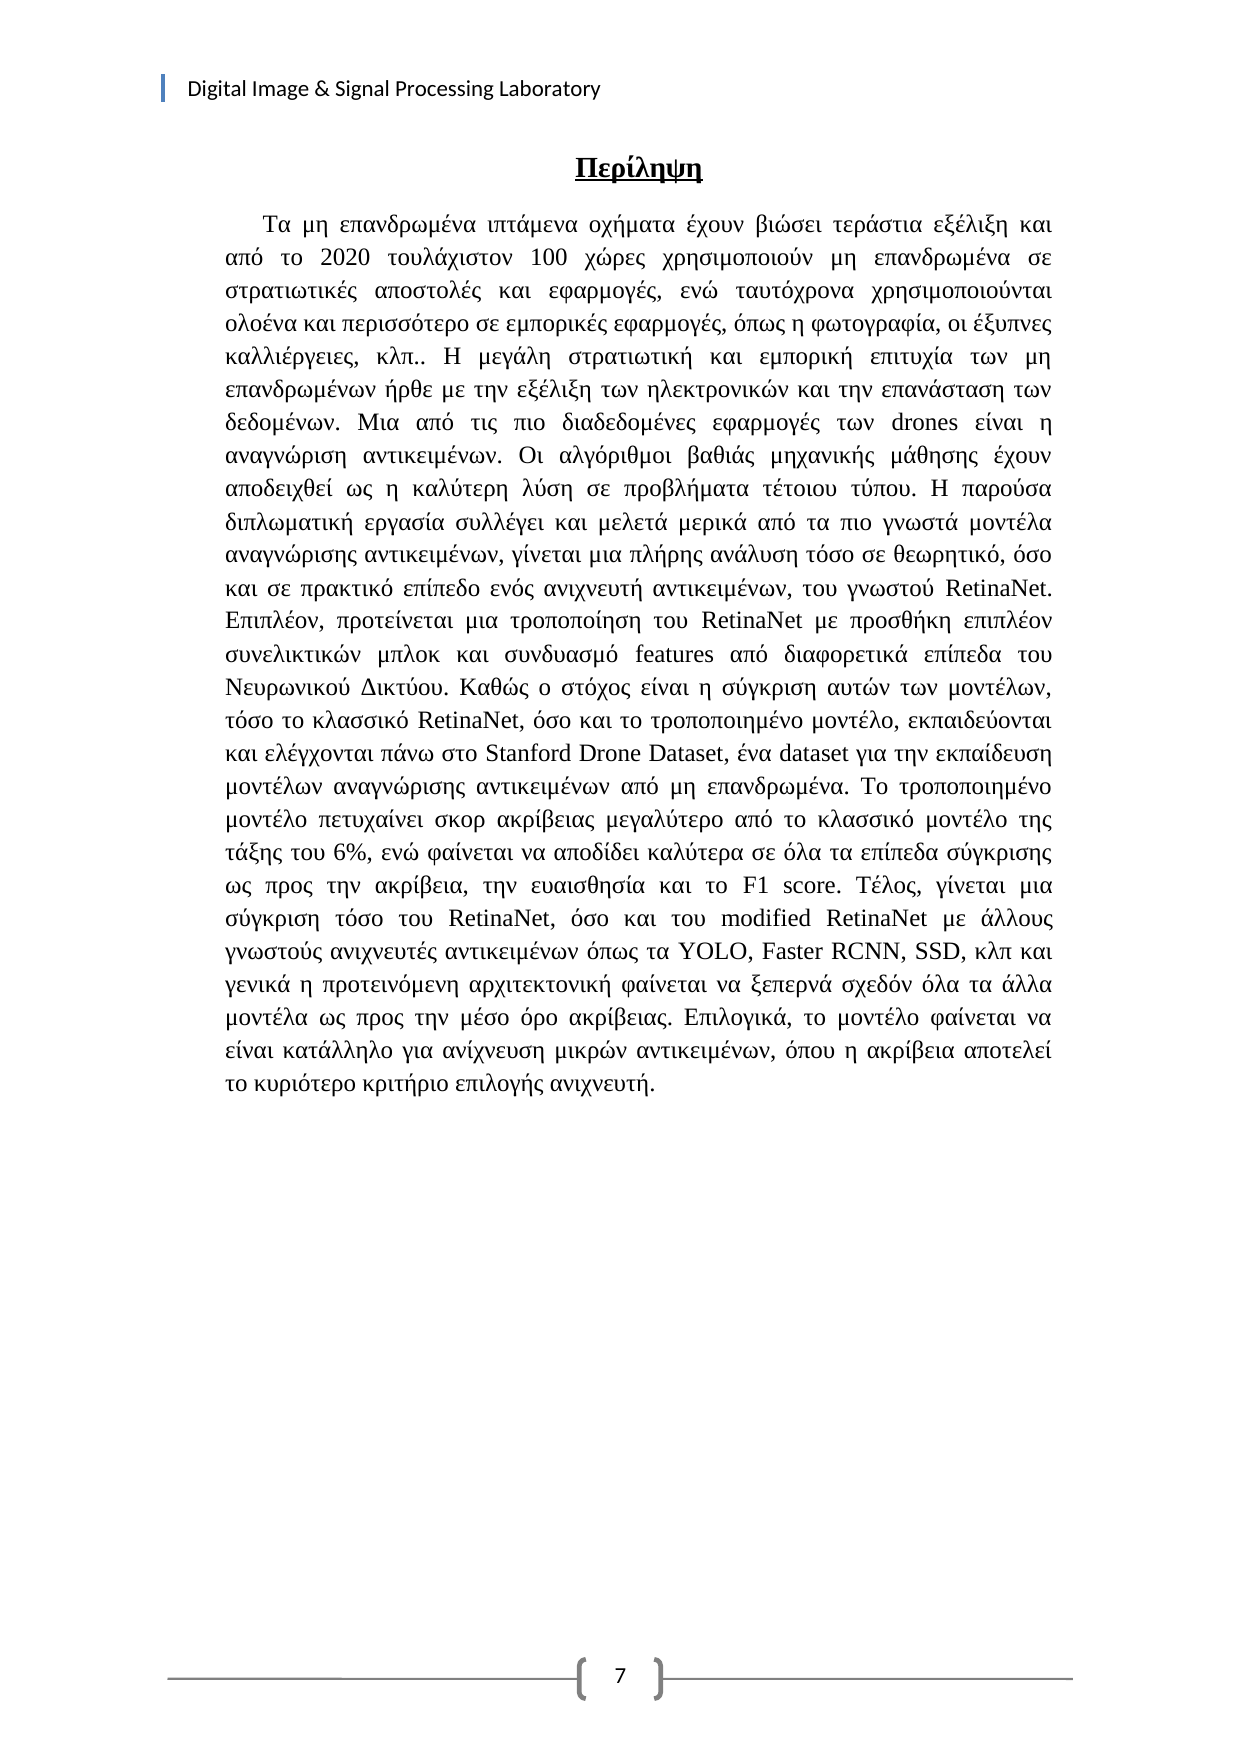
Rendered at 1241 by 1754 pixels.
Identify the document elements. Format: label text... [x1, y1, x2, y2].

text Περίληψη [225, 150, 1053, 183]
text Τα μη επανδρωμένα ιπτάμενα οχήματα έχουν βιώσει τεράστια εξέλιξη και από το 2020 τουλάχιστον 100 χώρες χρησιμοποιούν μη επανδρωμένα σε στρατιωτικές αποστολές και εφαρμογές, ενώ ταυτόχρονα χρησιμοποιούνται ολοένα και περισσότερο σε εμπορικές εφαρμογές, όπως η φωτογραφία, οι έξυπνες καλλιέργειες, κλπ.. Η μεγάλη στρατιωτική και εμπορική επιτυχία των μη επανδρωμένων ήρθε με την εξέλιξη των ηλεκτρονικών και την επανάσταση των δεδομένων. Μια από τις πιο διαδεδομένες εφαρμογές των drones είναι η αναγνώριση αντικειμένων. Οι αλγόριθμοι βαθιάς μηχανικής μάθησης έχουν αποδειχθεί ως η καλύτερη λύση σε προβλήματα τέτοιου τύπου. Η παρούσα διπλωματική εργασία συλλέγει και μελετά μερικά από τα πιο γνωστά μοντέλα αναγνώρισης αντικειμένων, γίνεται μια πλήρης ανάλυση τόσο σε θεωρητικό, όσο και σε πρακτικό επίπεδο ενός ανιχνευτή αντικειμένων, του γνωστού RetinaNet. Επιπλέον, προτείνεται μια τροποποίηση του RetinaNet με προσθήκη επιπλέον συνελικτικών μπλοκ και συνδυασμό features από διαφορετικά επίπεδα του Νευρωνικού Δικτύου. Καθώς ο στόχος είναι η σύγκριση αυτών των μοντέλων, τόσο το κλασσικό RetinaNet, όσο και το τροποποιημένο μοντέλο, εκπαιδεύονται και ελέγχονται πάνω στο Stanford Drone Dataset, ένα dataset για την εκπαίδευση μοντέλων αναγνώρισης αντικειμένων από μη επανδρωμένα. Το τροποποιημένο μοντέλο πετυχαίνει σκορ ακρίβειας μεγαλύτερο από το κλασσικό μοντέλο της τάξης του 6%, ενώ φαίνεται να αποδίδει καλύτερα σε όλα τα επίπεδα σύγκρισης ως προς την ακρίβεια, την ευαισθησία και το F1 score. Τέλος, γίνεται μια σύγκριση τόσο του RetinaNet, όσο και του modified RetinaNet με άλλους γνωστούς ανιχνευτές αντικειμένων όπως τα YOLO, Faster RCNN, SSD, κλπ και γενικά η προτεινόμενη αρχιτεκτονική φαίνεται να ξεπερνά σχεδόν όλα τα άλλα μοντέλα ως προς την μέσο όρο ακρίβειας. Επιλογικά, το μοντέλο φαίνεται να είναι κατάλληλο για ανίχνευση μικρών αντικειμένων, όπου η ακρίβεια αποτελεί το κυριότερο κριτήριο επιλογής ανιχνευτή. [225, 209, 1053, 1097]
